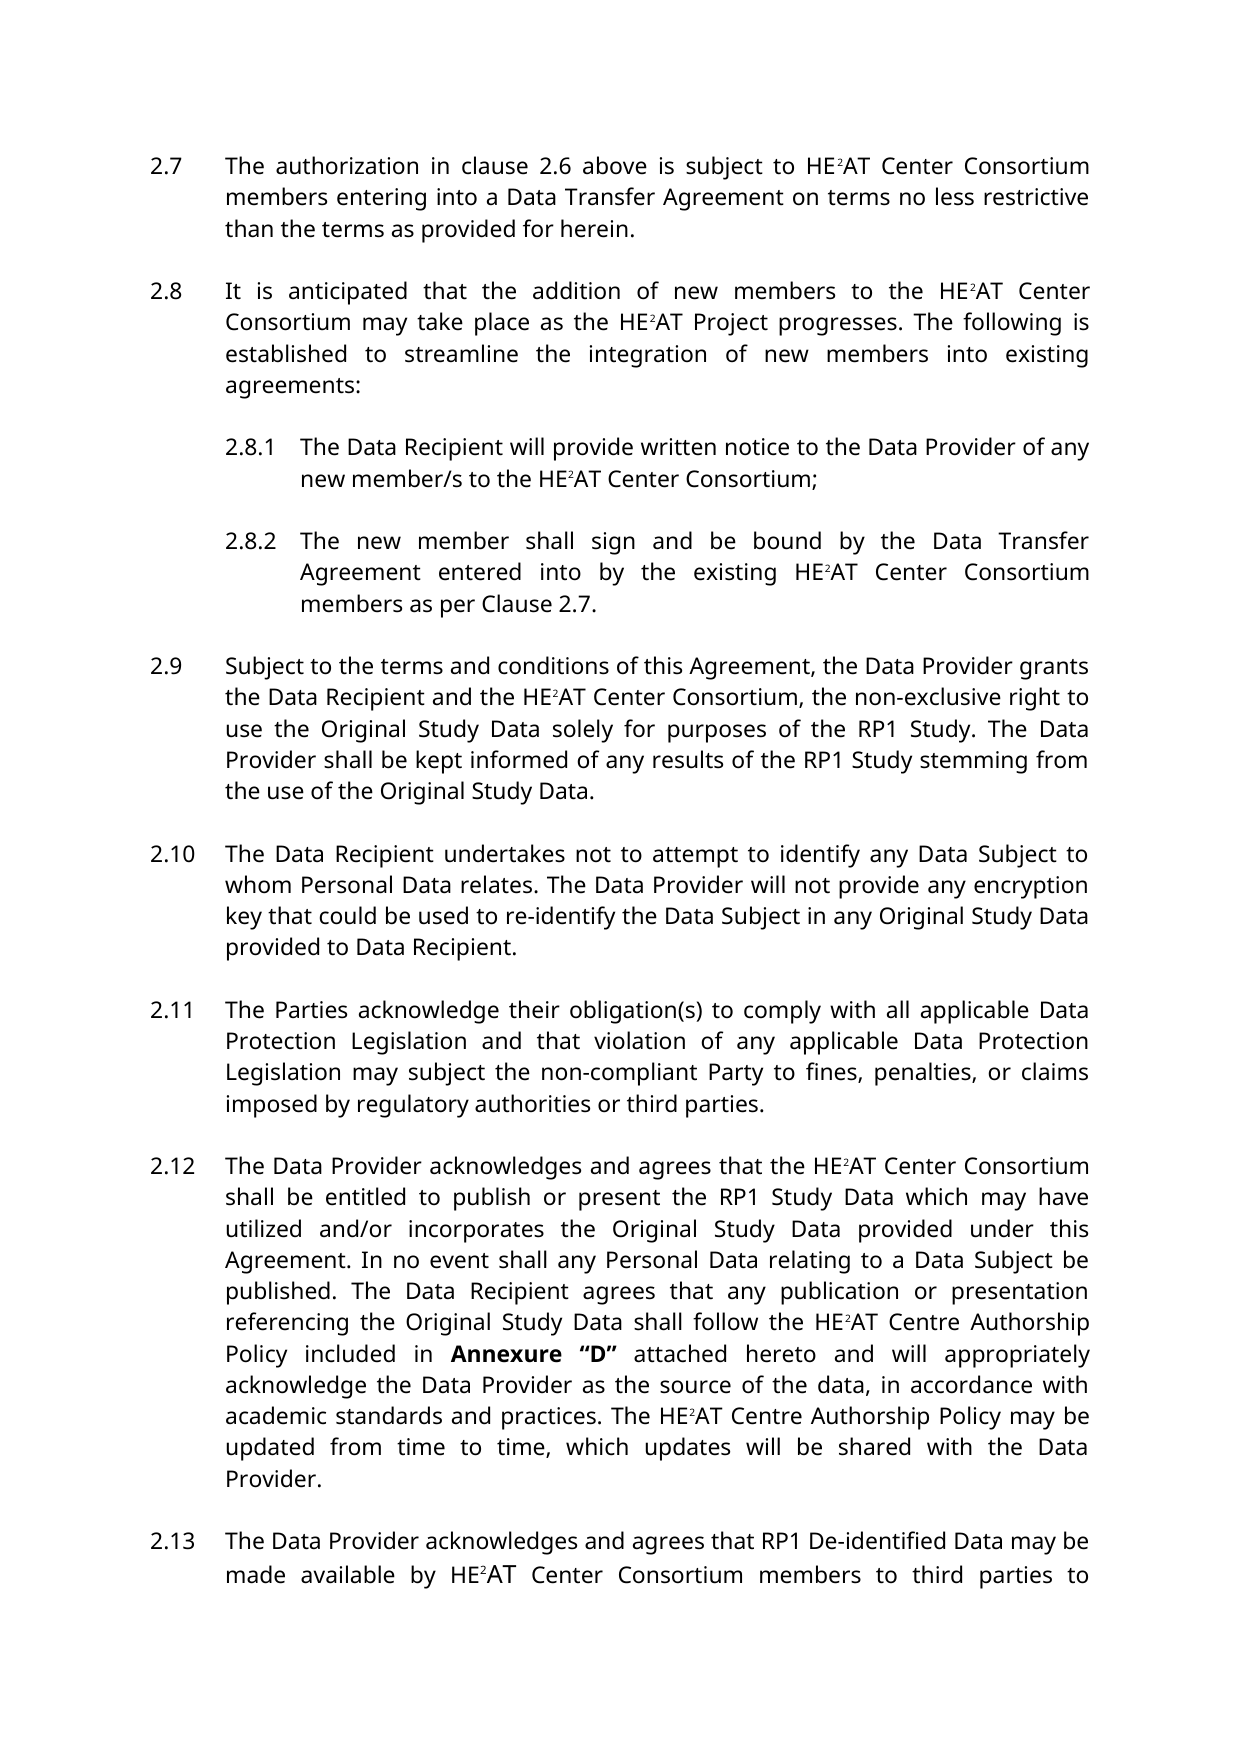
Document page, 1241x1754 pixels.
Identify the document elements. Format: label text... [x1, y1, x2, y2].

text 2.9 Subject to the terms and conditions of this Agreement, the Data Provider grants the Data Recipient and the HE2AT Center Consortium, the non-exclusive right to use the Original Study Data solely for purposes of the RP1 Study. The Data Provider shall be kept informed of any results of the RP1 Study stemming from the use of the Original Study Data. [150, 650, 1090, 806]
text 2.10 The Data Recipient undertakes not to attempt to identify any Data Subject to whom Personal Data relates. The Data Provider will not provide any encryption key that could be used to re-identify the Data Subject in any Original Study Data provided to Data Recipient. [150, 837, 1090, 962]
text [150, 1525, 1090, 1590]
text 2.8.2 The new member shall sign and be bound by the Data Transfer Agreement entered into by the existing HE2AT Center Consortium members as per Clause 2.7. [225, 525, 1090, 619]
text 2.8.1 The Data Recipient will provide written notice to the Data Provider of any new member/s to the HE2AT Center Consortium; [225, 431, 1090, 494]
text 2.8 It is anticipated that the addition of new members to the HE2AT Center Consortium may take place as the HE2AT Project progresses. The following is established to streamline the integration of new members into existing agreements: [150, 275, 1090, 400]
text 2.12 The Data Provider acknowledges and agrees that the HE2AT Center Consortium shall be entitled to publish or present the RP1 Study Data which may have utilized and/or incorporates the Original Study Data provided under this Agreement. In no event shall any Personal Data relating to a Data Subject be published. The Data Recipient agrees that any publication or presentation referencing the Original Study Data shall follow the HE2AT Centre Authorship Policy included in Annexure “D” attached hereto and will appropriately acknowledge the Data Provider as the source of the data, in accordance with academic standards and practices. The HE2AT Centre Authorship Policy may be updated from time to time, which updates will be shared with the Data Provider. [150, 1150, 1090, 1494]
text 2.7 The authorization in clause 2.6 above is subject to HE2AT Center Consortium members entering into a Data Transfer Agreement on terms no less restrictive than the terms as provided for herein. [150, 150, 1090, 244]
text 2.11 The Parties acknowledge their obligation(s) to comply with all applicable Data Protection Legislation and that violation of any applicable Data Protection Legislation may subject the non-compliant Party to fines, penalties, or claims imposed by regulatory authorities or third parties. [150, 994, 1090, 1119]
